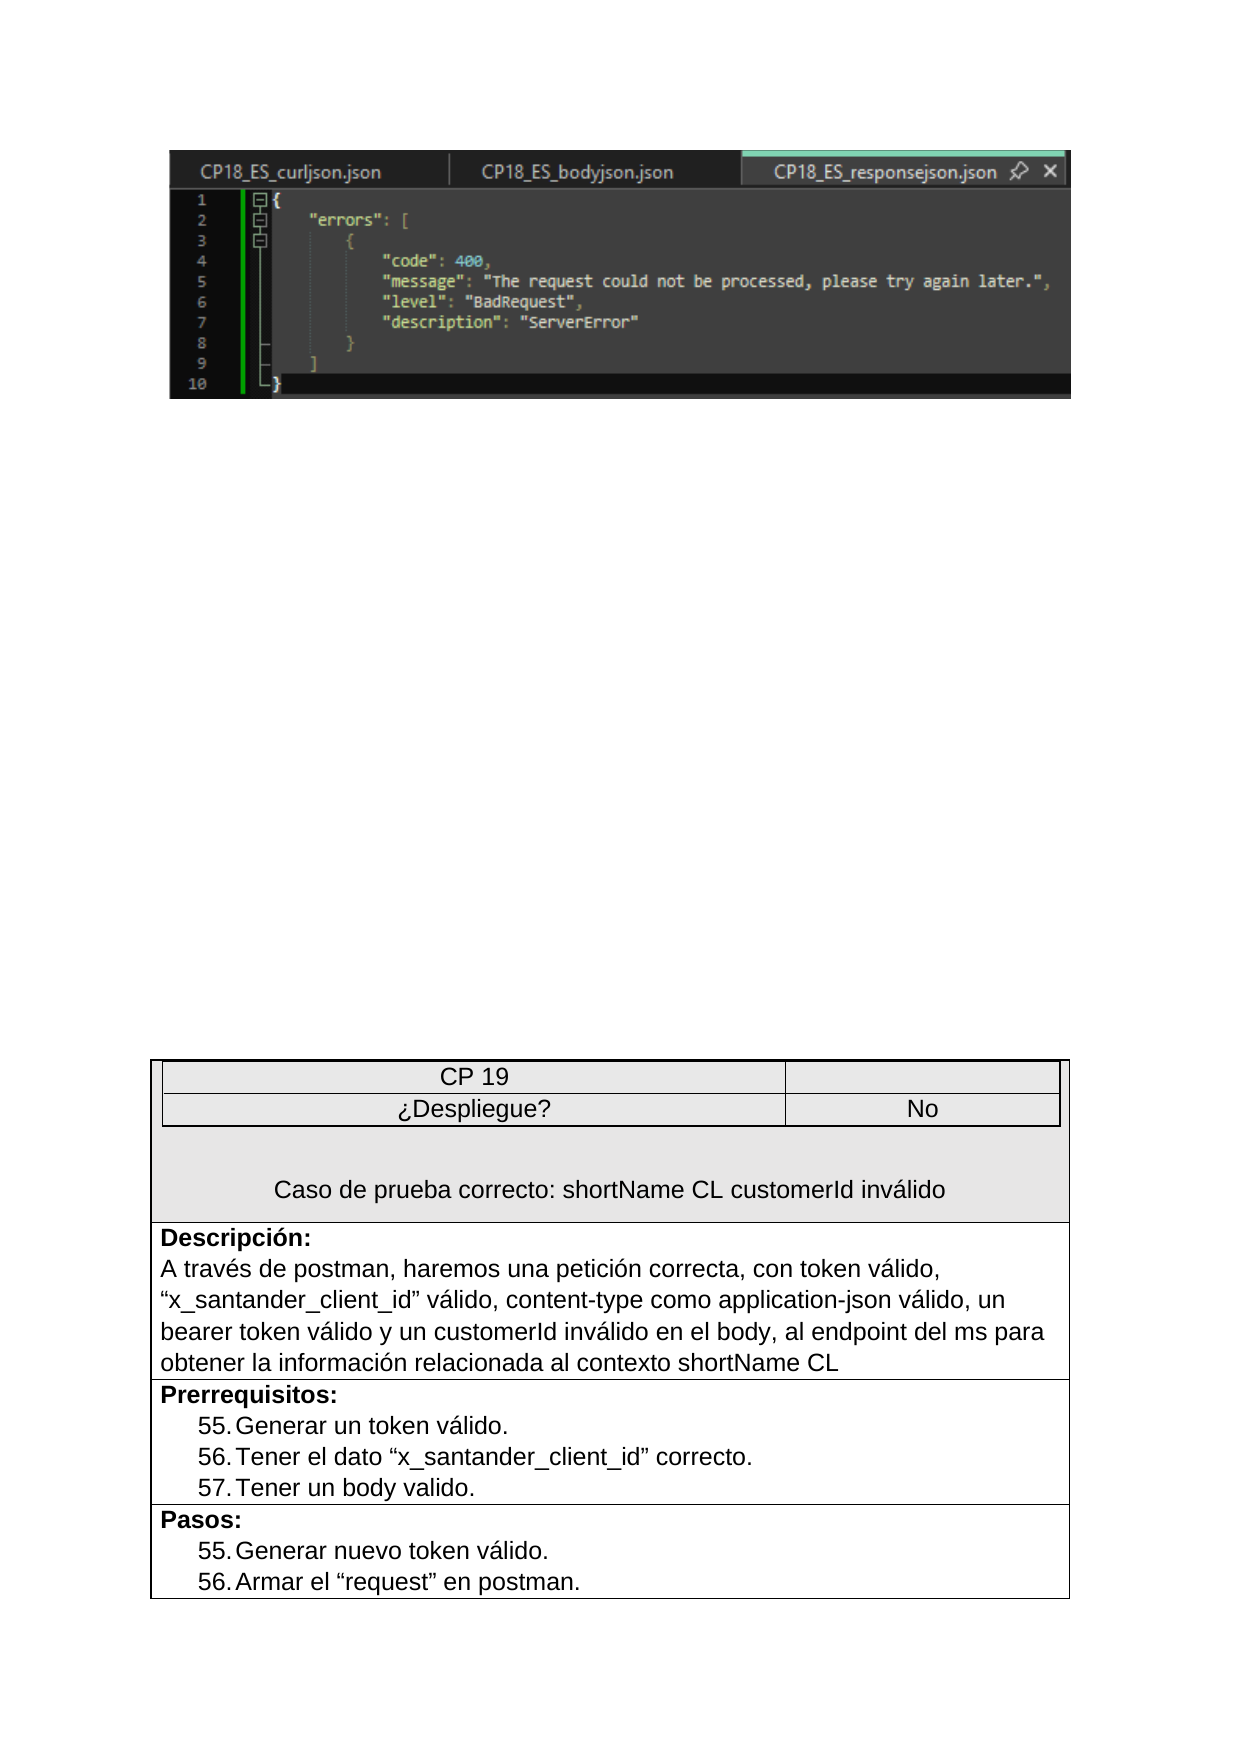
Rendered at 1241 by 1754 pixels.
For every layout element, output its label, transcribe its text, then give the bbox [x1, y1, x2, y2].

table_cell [152, 1505, 1069, 1598]
table_cell Prerrequisitos: Generar un token válido. Tener el dato “x_santander_client_id” correcto. Tener un body valido. [152, 1380, 1069, 1504]
table_cell Descripción: A través de postman, haremos una petición correcta, con token válido, “x_santander_client_id” válido, content-type como application-json válido, un bearer token válido y un customerId inválido en el body, al endpoint del ms para obtener la información relacionada al contexto shortName CL [152, 1223, 1069, 1378]
table_header Caso de prueba correcto: shortName CL customerId inválido [152, 1061, 1069, 1222]
